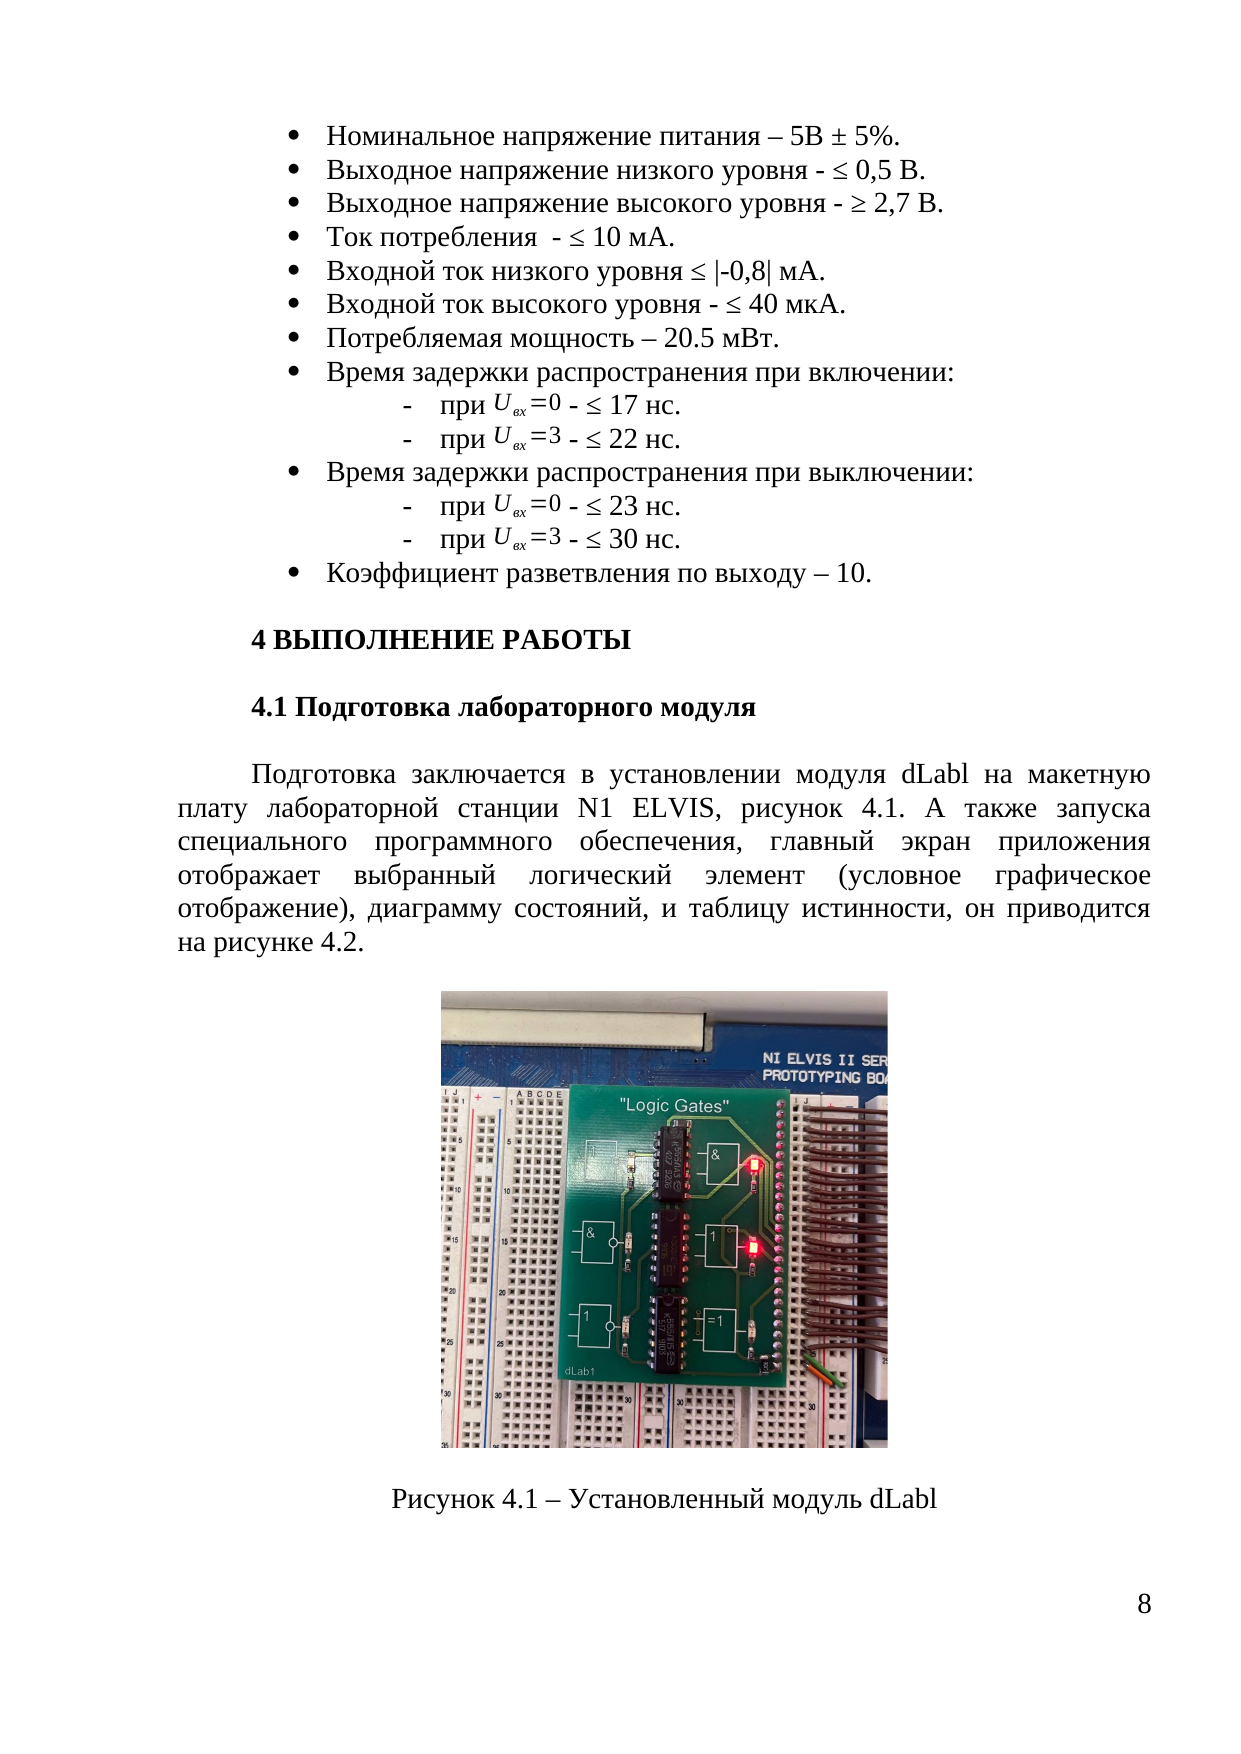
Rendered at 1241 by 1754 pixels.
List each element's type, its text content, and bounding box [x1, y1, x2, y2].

list Выходное напряжение низкого уровня - ≤ 0,5 В. [288, 152, 1152, 185]
text 4.1 Подготовка лабораторного модуля [177, 689, 1152, 723]
list Коэффициент разветвления по выходу – 10. [288, 555, 1152, 589]
list Выходное напряжение высокого уровня - ≥ 2,7 В. [288, 185, 1152, 219]
list при - ≤ 22 нс. [402, 421, 1152, 454]
picture [441, 991, 888, 1448]
list при - ≤ 30 нс. [402, 522, 1152, 555]
text Подготовка заключается в установлении модуля dLabl на макетную плату лабораторной станции N1 ELVIS, рисунок 4.1. А также запуска специального программного обеспечения, главный экран приложения отображает выбранный логический элемент (условное графическое отображение), диаграмму состояний, и таблицу истинности, он приводится на рисунке 4.2. [177, 756, 1152, 958]
text Рисунок 4.1 – Установленный модуль dLabl [177, 1482, 1152, 1515]
list Время задержки распространения при выключении: [288, 454, 1152, 488]
list при - ≤ 17 нс. [402, 387, 1152, 421]
list Ток потребления - ≤ 10 мА. [288, 219, 1152, 253]
list Входной ток высокого уровня - ≤ 40 мкА. [288, 286, 1152, 320]
list Потребляемая мощность – 20.5 мВт. [288, 320, 1152, 354]
list при - ≤ 23 нс. [402, 488, 1152, 522]
list Номинальное напряжение питания – 5В ± 5%. [288, 118, 1152, 152]
text 4 выполнение работы [177, 622, 1152, 656]
list Время задержки распространения при включении: [288, 354, 1152, 387]
list Входной ток низкого уровня ≤ |-0,8| мА. [288, 253, 1152, 286]
